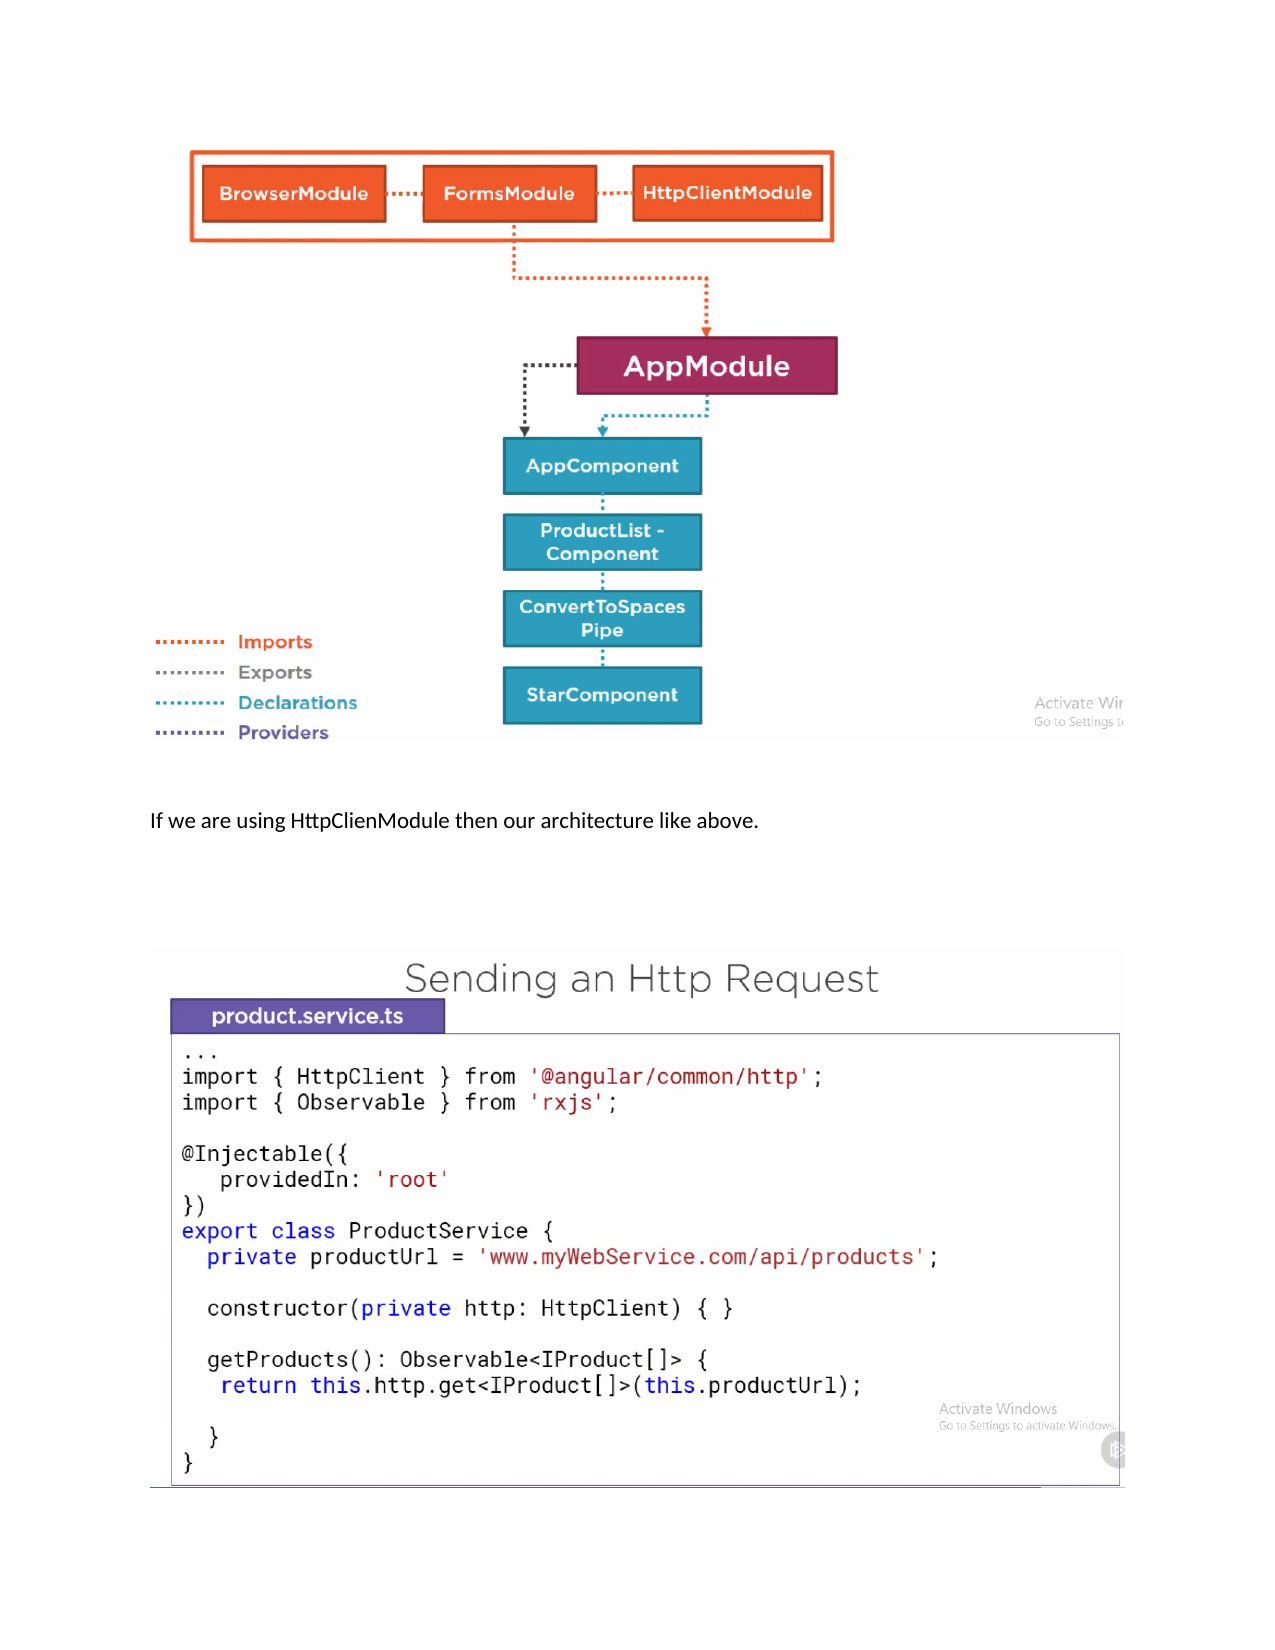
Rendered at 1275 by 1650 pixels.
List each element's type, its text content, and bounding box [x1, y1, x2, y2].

picture [150, 150, 1124, 741]
text If we are using HttpClienModule then our architecture like above. [150, 806, 1125, 834]
picture [150, 947, 1125, 1488]
